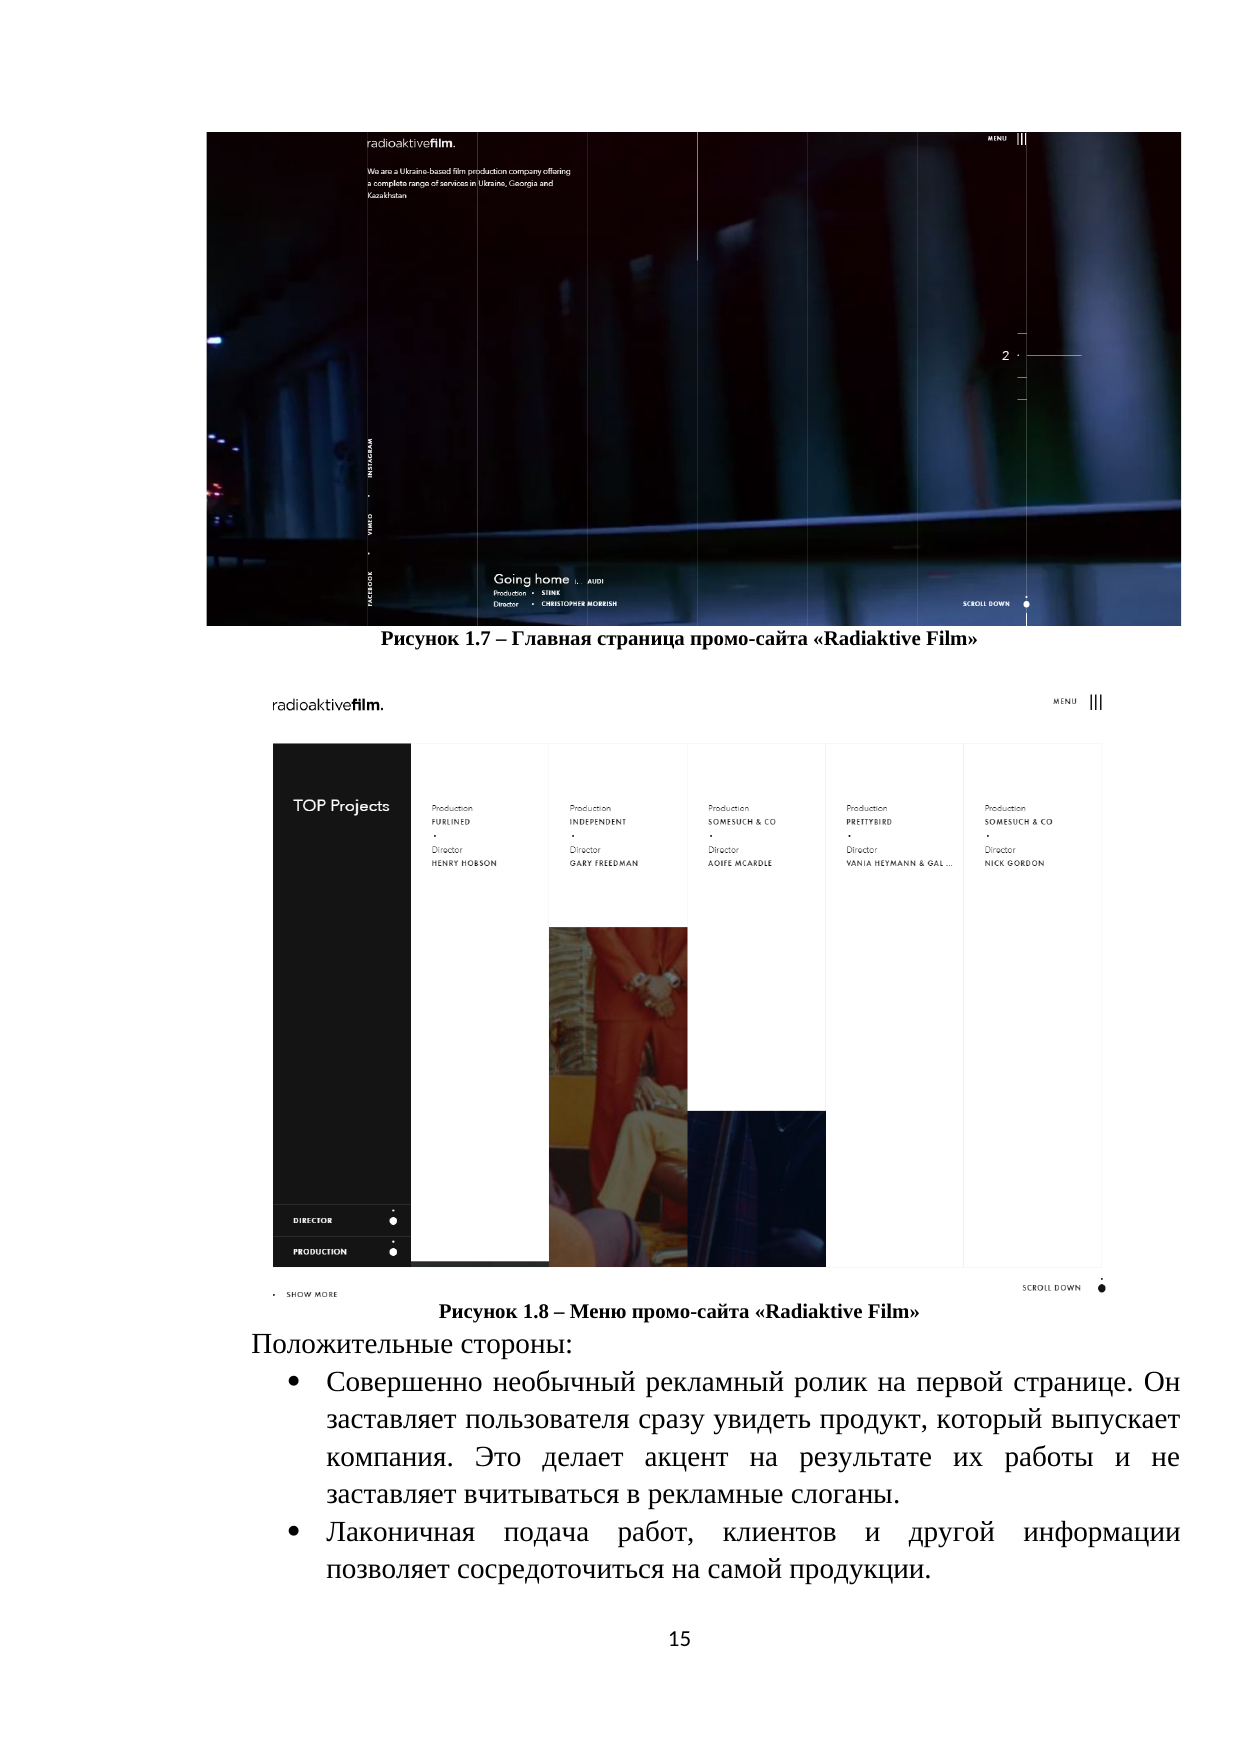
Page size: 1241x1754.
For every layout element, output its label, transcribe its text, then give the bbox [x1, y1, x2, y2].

list Лаконичная подача работ, клиентов и другой информации позволяет сосредоточиться на самой продукции. [288, 1510, 1181, 1585]
list Положительные стороны: [177, 1323, 1181, 1360]
list Совершенно необычный рекламный ролик на первой странице. Он заставляет пользователя сразу увидеть продукт, который выпускает компания. Это делает акцент на результате их работы и не заставляет вчитываться в рекламные слоганы. [288, 1360, 1181, 1510]
picture [206, 690, 1182, 1299]
picture [206, 132, 1182, 626]
